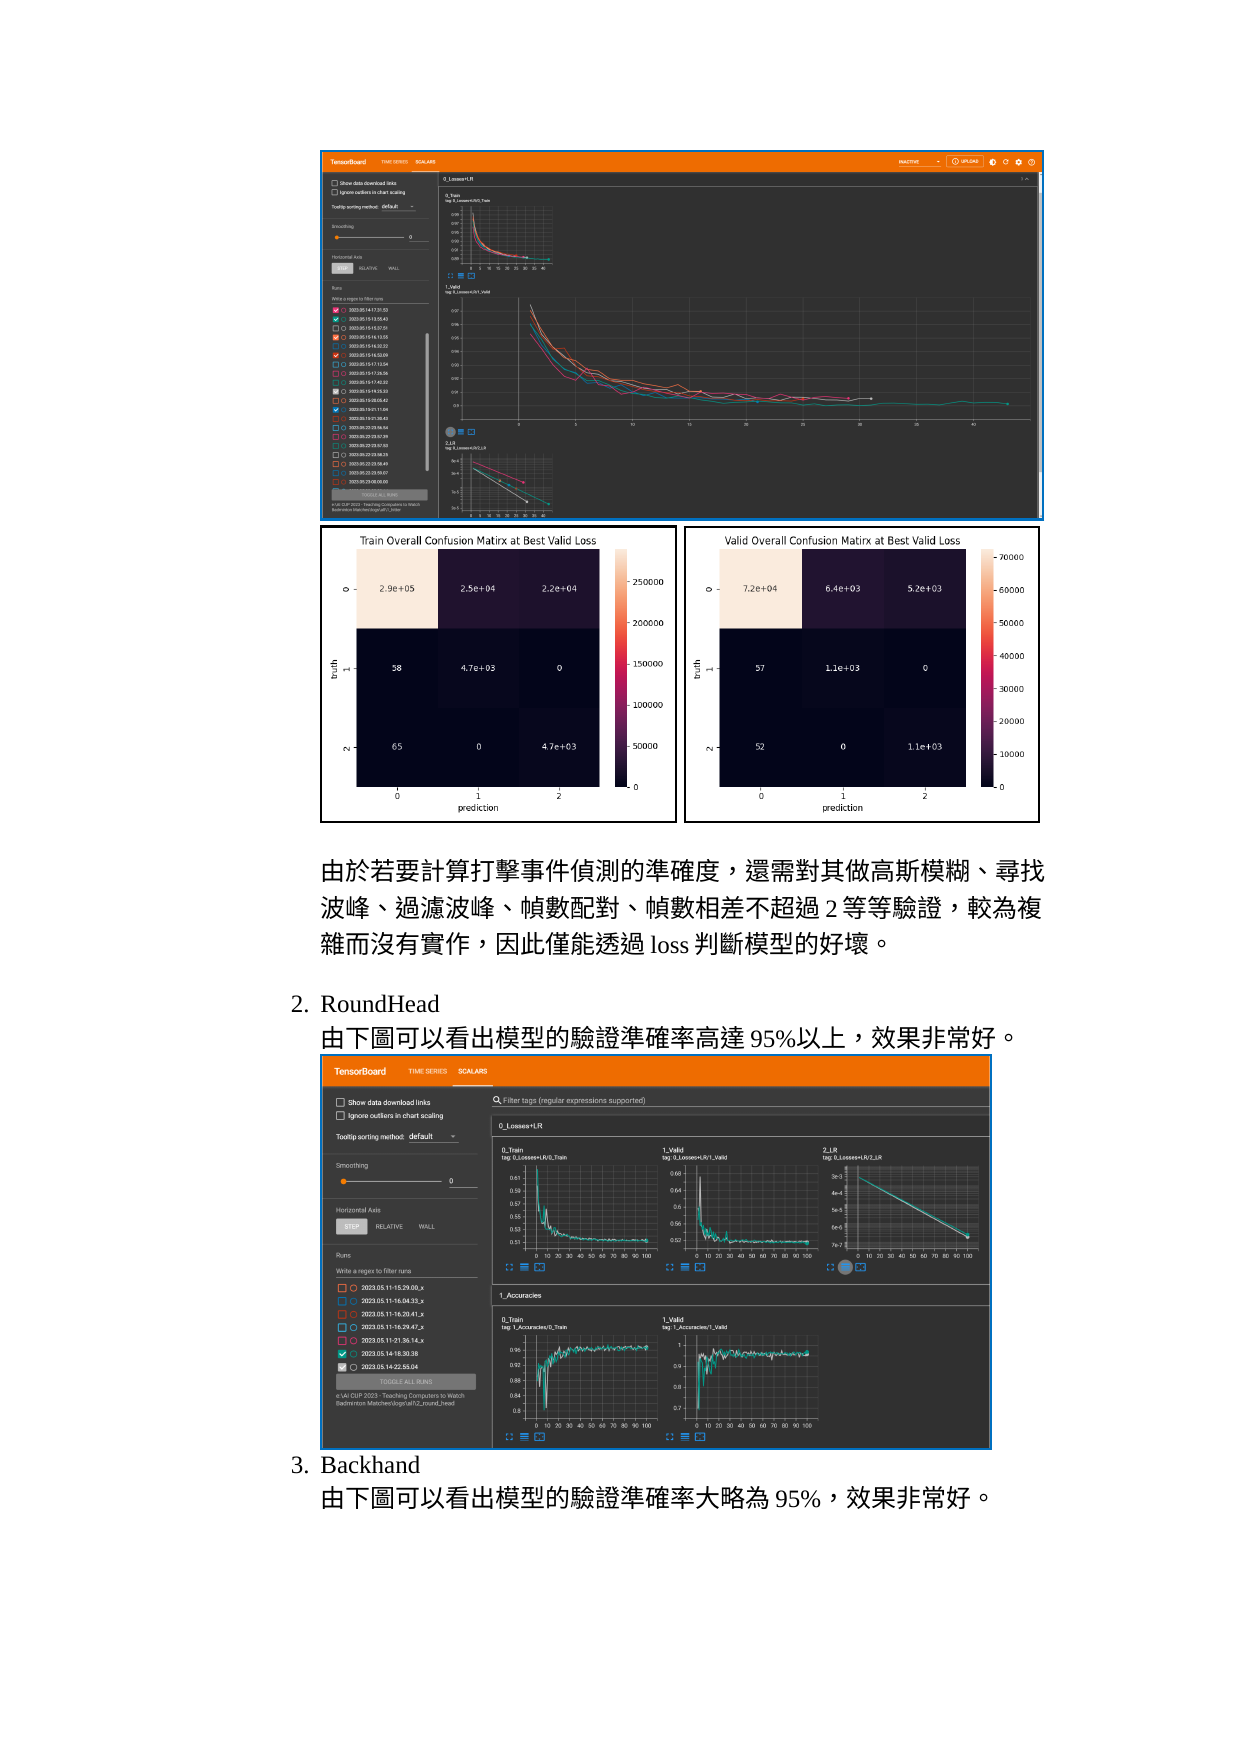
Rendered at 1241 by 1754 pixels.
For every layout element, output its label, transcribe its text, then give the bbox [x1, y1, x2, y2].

picture [686, 528, 1038, 821]
list 由下圖可以看出模型的驗證準確率高達95%以上，效果非常好。 [320, 1018, 1053, 1054]
list 由下圖可以看出模型的驗證準確率大略為95%，效果非常好。 [320, 1479, 1053, 1515]
list RoundHead [291, 989, 1053, 1018]
list Backhand [291, 1450, 1053, 1479]
picture [322, 152, 1042, 518]
picture [322, 1056, 990, 1448]
list 由於若要計算打擊事件偵測的準確度，還需對其做高斯模糊、尋找波峰、過濾波峰、幀數配對、幀數相差不超過2等等驗證，較為複雜而沒有實作，因此僅能透過loss判斷模型的好壞。 [320, 852, 1053, 961]
picture [322, 528, 675, 821]
